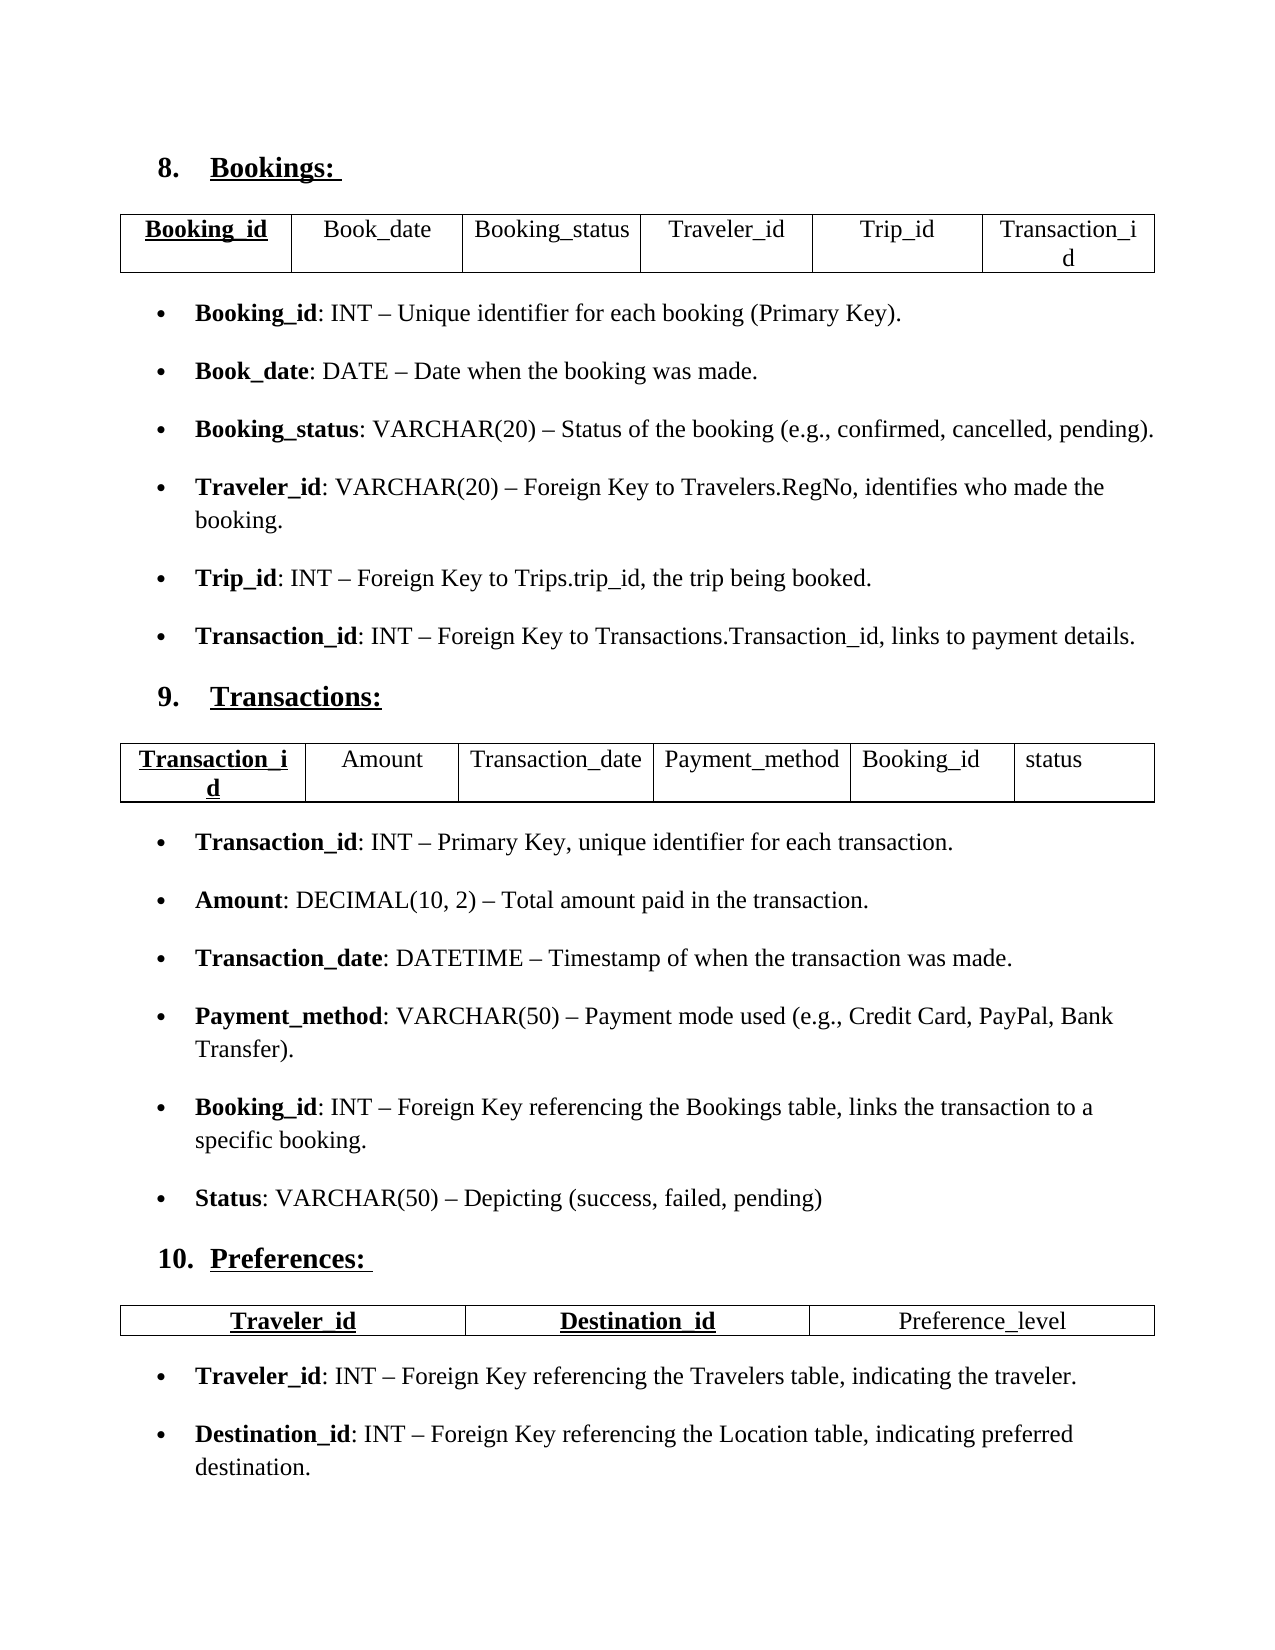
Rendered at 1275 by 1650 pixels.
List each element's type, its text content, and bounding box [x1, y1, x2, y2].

list Booking_id: INT – Unique identifier for each booking (Primary Key). [157, 298, 1155, 327]
subtitle Bookings: [157, 150, 1155, 183]
list Transaction_id: INT – Foreign Key to Transactions.Transaction_id, links to payment details. [157, 621, 1155, 650]
table_header Book_date [292, 215, 462, 272]
list Traveler_id: INT – Foreign Key referencing the Travelers table, indicating the traveler. [157, 1361, 1155, 1390]
table_header Payment_method [654, 744, 850, 801]
subtitle Preferences: [157, 1242, 1155, 1275]
subtitle Transactions: [157, 679, 1155, 713]
list Transaction_date: DATETIME – Timestamp of when the transaction was made. [157, 943, 1155, 972]
list Payment_method: VARCHAR(50) – Payment mode used (e.g., Credit Card, PayPal, Bank Transfer). [157, 1001, 1155, 1063]
list Destination_id: INT – Foreign Key referencing the Location table, indicating preferred destination. [157, 1419, 1155, 1481]
table_header Booking_id [121, 215, 291, 272]
table_header Trip_id [813, 215, 982, 272]
table_header Destination_id [466, 1306, 809, 1335]
list Status: VARCHAR(50) – Depicting (success, failed, pending) [157, 1183, 1155, 1212]
list Trip_id: INT – Foreign Key to Trips.trip_id, the trip being booked. [157, 563, 1155, 592]
table_header Preference_level [810, 1306, 1154, 1335]
table_header Traveler_id [641, 215, 812, 272]
table_header Transaction_id [121, 744, 305, 801]
table_header Amount [306, 744, 458, 801]
table_header Transaction_id [983, 215, 1154, 272]
list Booking_id: INT – Foreign Key referencing the Bookings table, links the transaction to a specific booking. [157, 1092, 1155, 1154]
table_header Booking_status [463, 215, 640, 272]
table_header status [1015, 744, 1154, 801]
list Traveler_id: VARCHAR(20) – Foreign Key to Travelers.RegNo, identifies who made the booking. [157, 472, 1155, 534]
list Transaction_id: INT – Primary Key, unique identifier for each transaction. [157, 827, 1155, 856]
table_header Booking_id [851, 744, 1014, 801]
table_header Traveler_id [121, 1306, 465, 1335]
list Book_date: DATE – Date when the booking was made. [157, 356, 1155, 385]
table_header Transaction_date [459, 744, 653, 801]
list Booking_status: VARCHAR(20) – Status of the booking (e.g., confirmed, cancelled, pending). [157, 414, 1155, 443]
list Amount: DECIMAL(10, 2) – Total amount paid in the transaction. [157, 885, 1155, 914]
